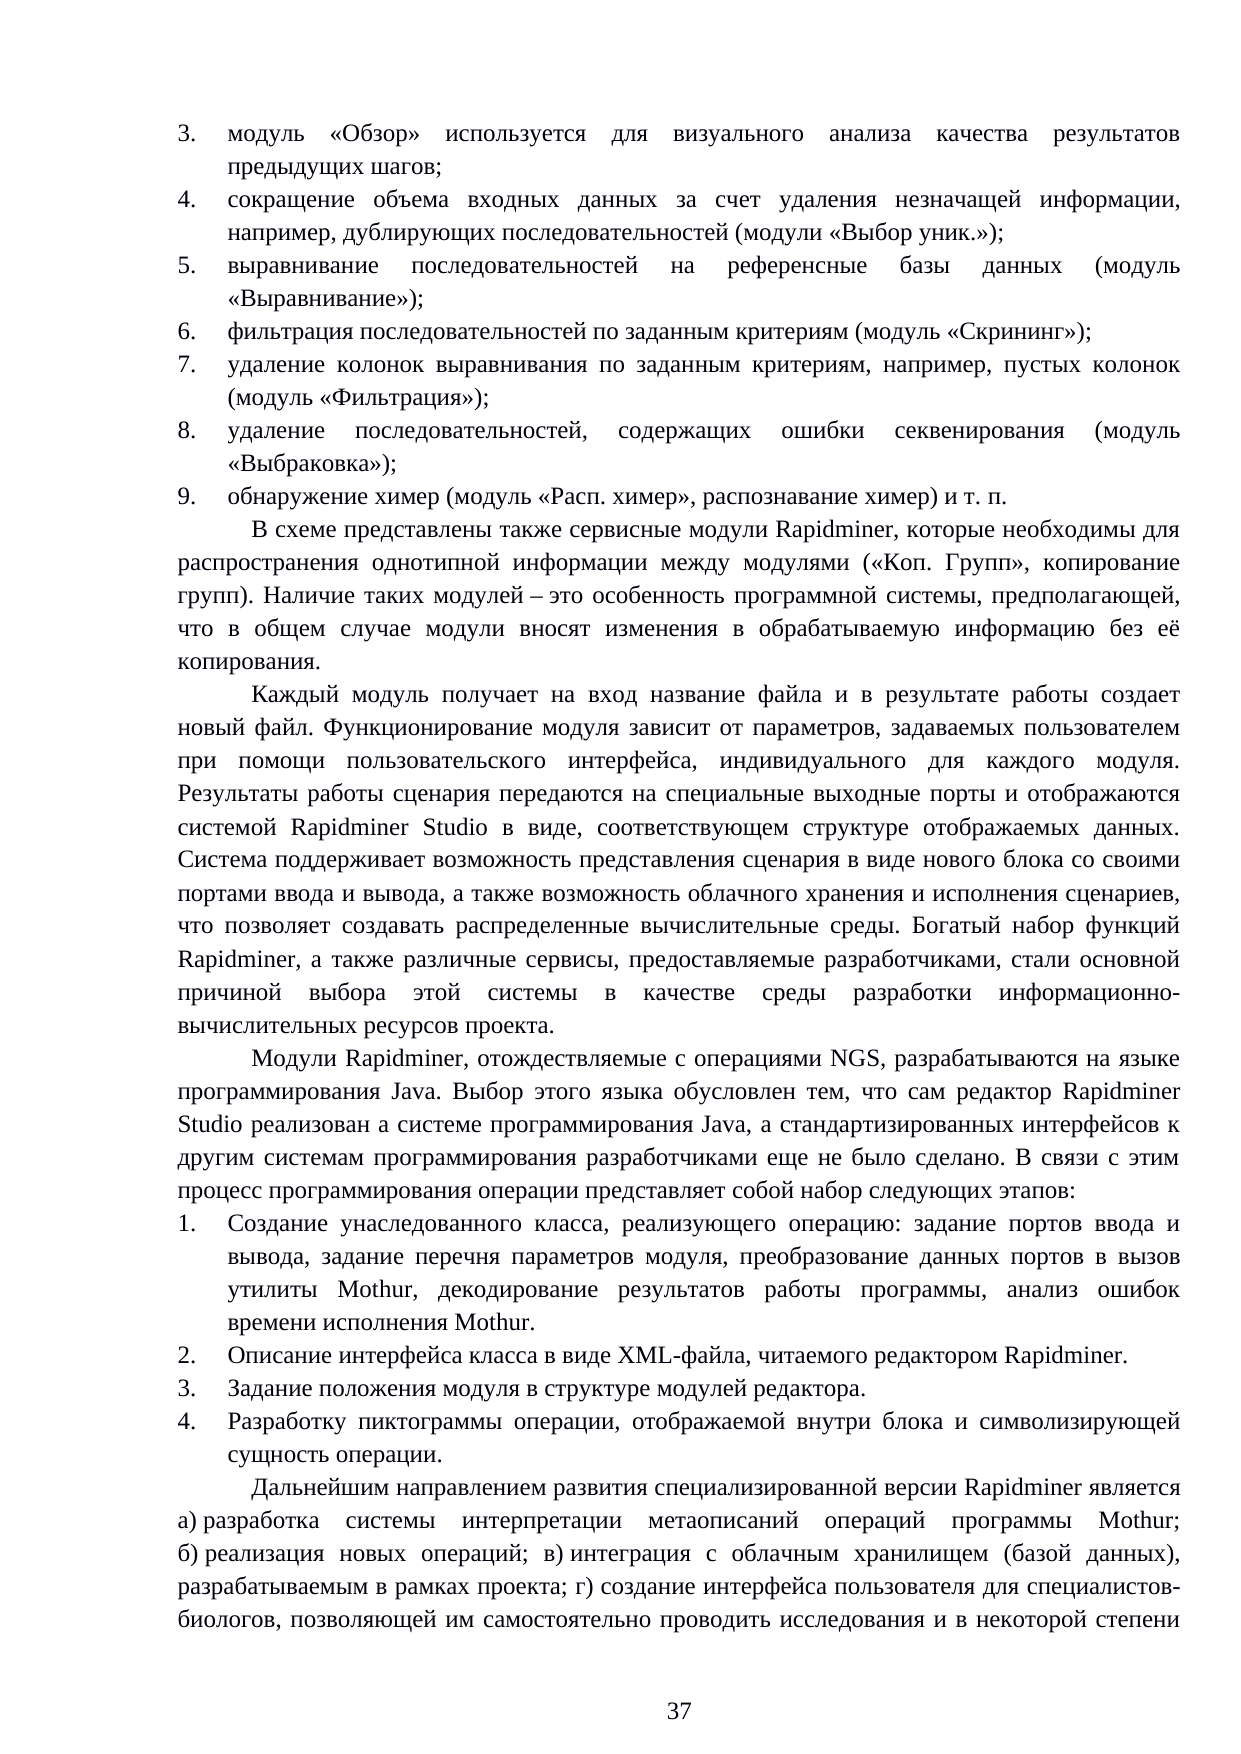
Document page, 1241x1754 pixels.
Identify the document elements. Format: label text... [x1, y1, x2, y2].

list Описание интерфейса класса в виде XML-файла, читаемого редактором Rapidminer. [177, 1340, 1181, 1369]
list сокращение объема входных данных за счет удаления незначащей информации, например, дублирующих последовательностей (модули «Выбор уник.»); [177, 184, 1181, 246]
list Задание положения модуля в структуре модулей редактора. [177, 1373, 1181, 1402]
list Создание унаследованного класса, реализующего операцию: задание портов ввода и вывода, задание перечня параметров модуля, преобразование данных портов в вызов утилиты Mothur, декодирование результатов работы программы, анализ ошибок времени исполнения Mothur. [177, 1208, 1181, 1336]
list обнаружение химер (модуль «Расп. химер», распознавание химер) и т. п. [177, 481, 1181, 510]
text Каждый модуль получает на вход название файла и в результате работы создает новый файл. Функционирование модуля зависит от параметров, задаваемых пользователем при помощи пользовательского интерфейса, индивидуального для каждого модуля. Результаты работы сценария передаются на специальные выходные порты и отображаются системой Rapidminer Studio в виде, соответствующем структуре отображаемых данных. Система поддерживает возможность представления сценария в виде нового блока со своими портами ввода и вывода, а также возможность облачного хранения и исполнения сценариев, что позволяет создавать распределенные вычислительные среды. Богатый набор функций Rapidminer, а также различные сервисы, предоставляемые разработчиками, стали основной причиной выбора этой системы в качестве среды разработки информационно-вычислительных ресурсов проекта. [177, 679, 1181, 1038]
list выравнивание последовательностей на референсные базы данных (модуль «Выравнивание»); [177, 250, 1181, 312]
list Разработку пиктограммы операции, отображаемой внутри блока и символизирующей сущность операции. [177, 1406, 1181, 1468]
text Модули Rapidminer, отождествляемые с операциями NGS, разрабатываются на языке программирования Java. Выбор этого языка обусловлен тем, что сам редактор Rapidminer Studio реализован а системе программирования Java, а стандартизированных интерфейсов к другим системам программирования разработчиками еще не было сделано. В связи с этим процесс программирования операции представляет собой набор следующих этапов: [177, 1043, 1181, 1203]
list удаление последовательностей, содержащих ошибки секвенирования (модуль «Выбраковка»); [177, 415, 1181, 477]
list модуль «Обзор» используется для визуального анализа качества результатов предыдущих шагов; [177, 118, 1181, 180]
list удаление колонок выравнивания по заданным критериям, например, пустых колонок (модуль «Фильтрация»); [177, 349, 1181, 411]
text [177, 1472, 1181, 1633]
text В схеме представлены также сервисные модули Rapidminer, которые необходимы для распространения однотипной информации между модулями («Коп. Групп», копирование групп). Наличие таких модулей – это особенность программной системы, предполагающей, что в общем случае модули вносят изменения в обрабатываемую информацию без её копирования. [177, 514, 1181, 675]
list фильтрация последовательностей по заданным критериям (модуль «Скрининг»); [177, 316, 1181, 345]
